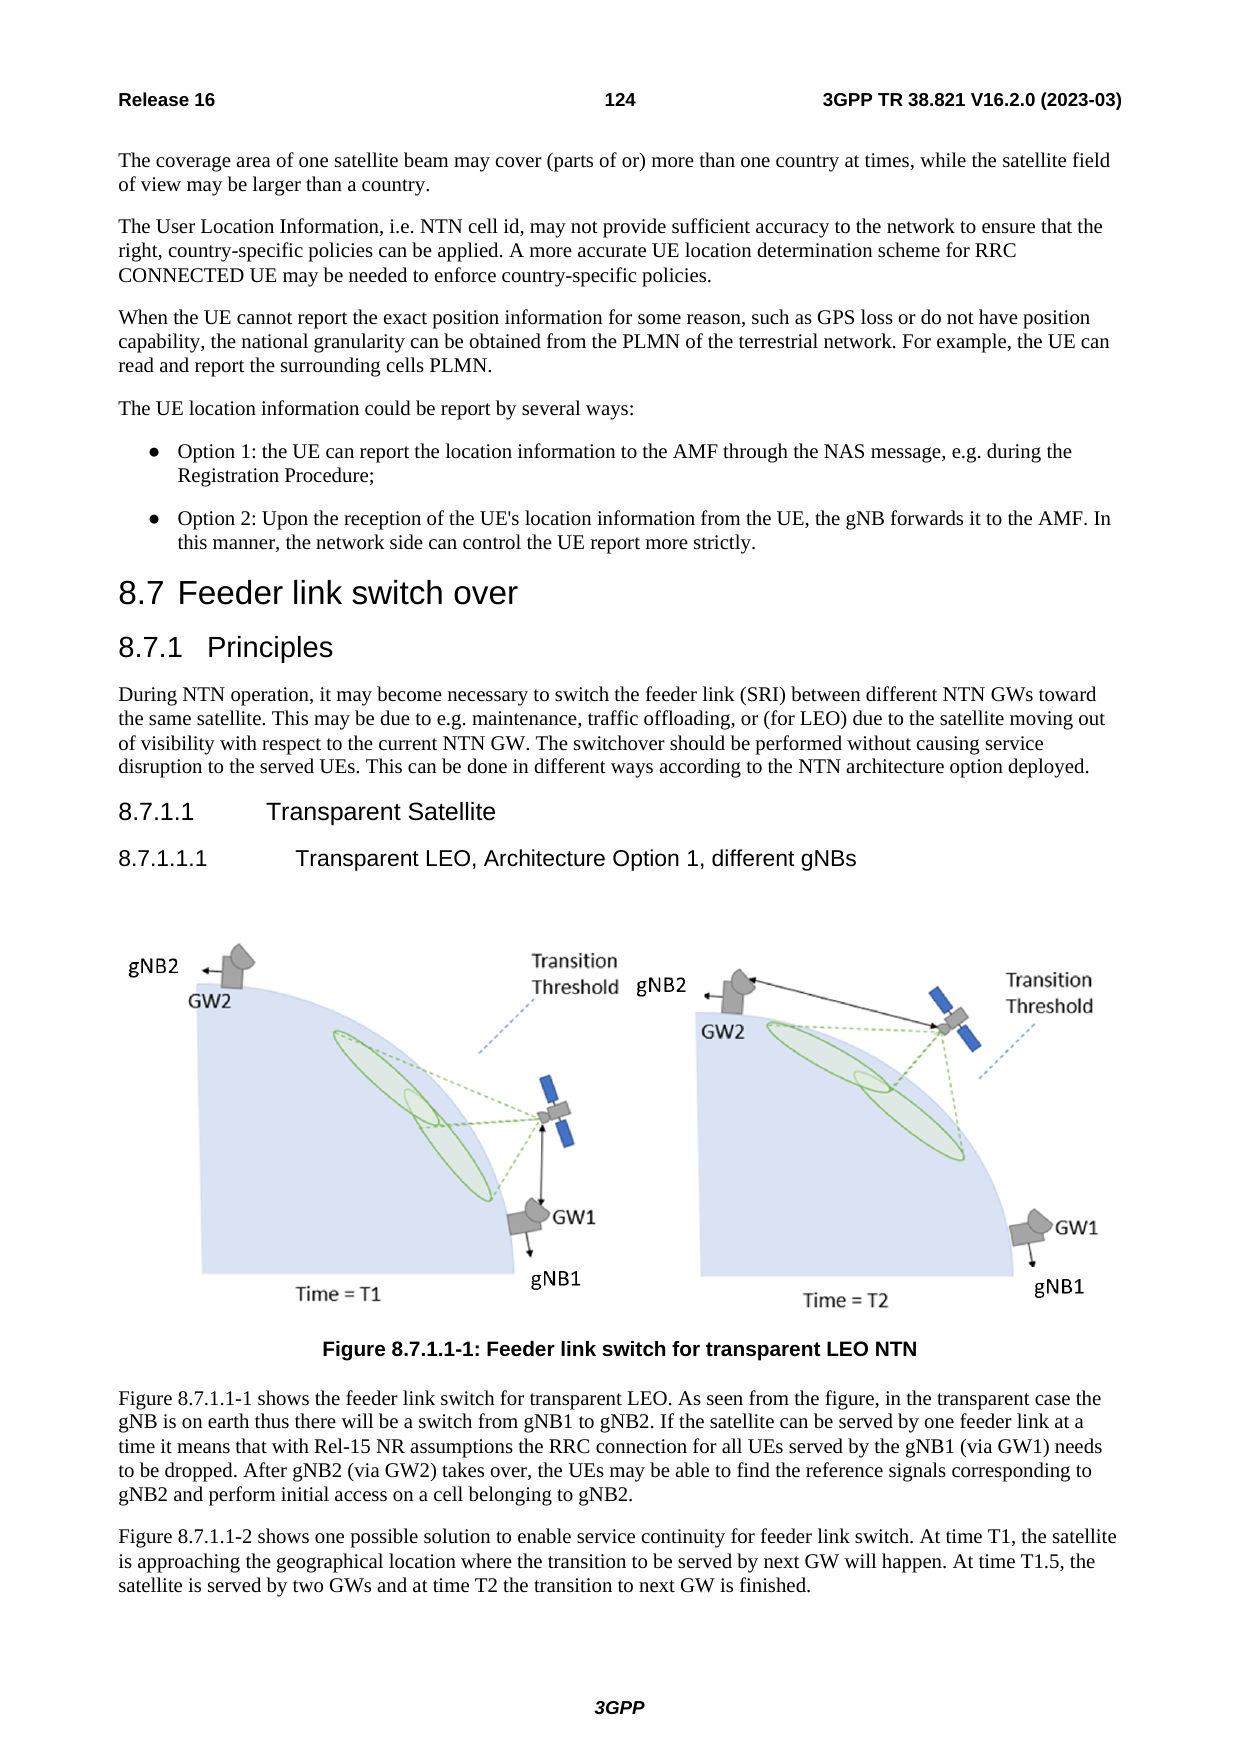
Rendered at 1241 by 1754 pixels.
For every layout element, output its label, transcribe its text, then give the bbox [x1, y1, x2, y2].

text ● Option 2: Upon the reception of the UE's location information from the UE, the gNB forwards it to the AMF. In this manner, the network side can control the UE report more strictly. [148, 506, 1122, 554]
subtitle 8.7.1.1 Transparent Satellite [118, 797, 1122, 826]
subtitle 8.7.1.1.1 Transparent LEO, Architecture Option 1, different gNBs [118, 845, 1122, 871]
subtitle 8.7.1 Principles [118, 630, 1122, 663]
subtitle 8.7 Feeder link switch over [118, 573, 1122, 611]
text The UE location information could be report by several ways: [118, 396, 1122, 420]
text Figure 8.7.1.1-2 shows one possible solution to enable service continuity for feeder link switch. At time T1, the satellite is approaching the geographical location where the transition to be served by next GW will happen. At time T1.5, the satellite is served by two GWs and at time T2 the transition to next GW is finished. [118, 1524, 1122, 1597]
text Figure 8.7.1.1-1 shows the feeder link switch for transparent LEO. As seen from the figure, in the transparent case the gNB is on earth thus there will be a switch from gNB1 to gNB2. If the satellite can be served by one feeder link at a time it means that with Rel-15 NR assumptions the RRC connection for all UEs served by the gNB1 (via GW1) needs to be dropped. After gNB2 (via GW2) takes over, the UEs may be able to find the reference signals corresponding to gNB2 and perform initial access on a cell belonging to gNB2. [118, 1385, 1122, 1506]
text ● Option 1: the UE can report the location information to the AMF through the NAS message, e.g. during the Registration Procedure; [148, 439, 1122, 487]
text During NTN operation, it may become necessary to switch the feeder link (SRI) between different NTN GWs toward the same satellite. This may be due to e.g. maintenance, traffic offloading, or (for LEO) due to the satellite moving out of visibility with respect to the current NTN GW. The switchover should be performed without causing service disruption to the served UEs. This can be done in different ways according to the NTN architecture option deployed. [118, 682, 1122, 778]
picture [118, 932, 1123, 1318]
text The coverage area of one satellite beam may cover (parts of or) more than one country at times, while the satellite field of view may be larger than a country. [118, 147, 1122, 196]
text Figure 8.7.1.1-1: Feeder link switch for transparent LEO NTN [118, 1336, 1122, 1360]
text The User Location Information, i.e. NTN cell id, may not provide sufficient accuracy to the network to ensure that the right, country-specific policies can be applied. A more accurate UE location determination scheme for RRC CONNECTED UE may be needed to enforce country-specific policies. [118, 214, 1122, 287]
text When the UE cannot report the exact position information for some reason, such as GPS loss or do not have position capability, the national granularity can be obtained from the PLMN of the terrestrial network. For example, the UE can read and report the surrounding cells PLMN. [118, 305, 1122, 377]
